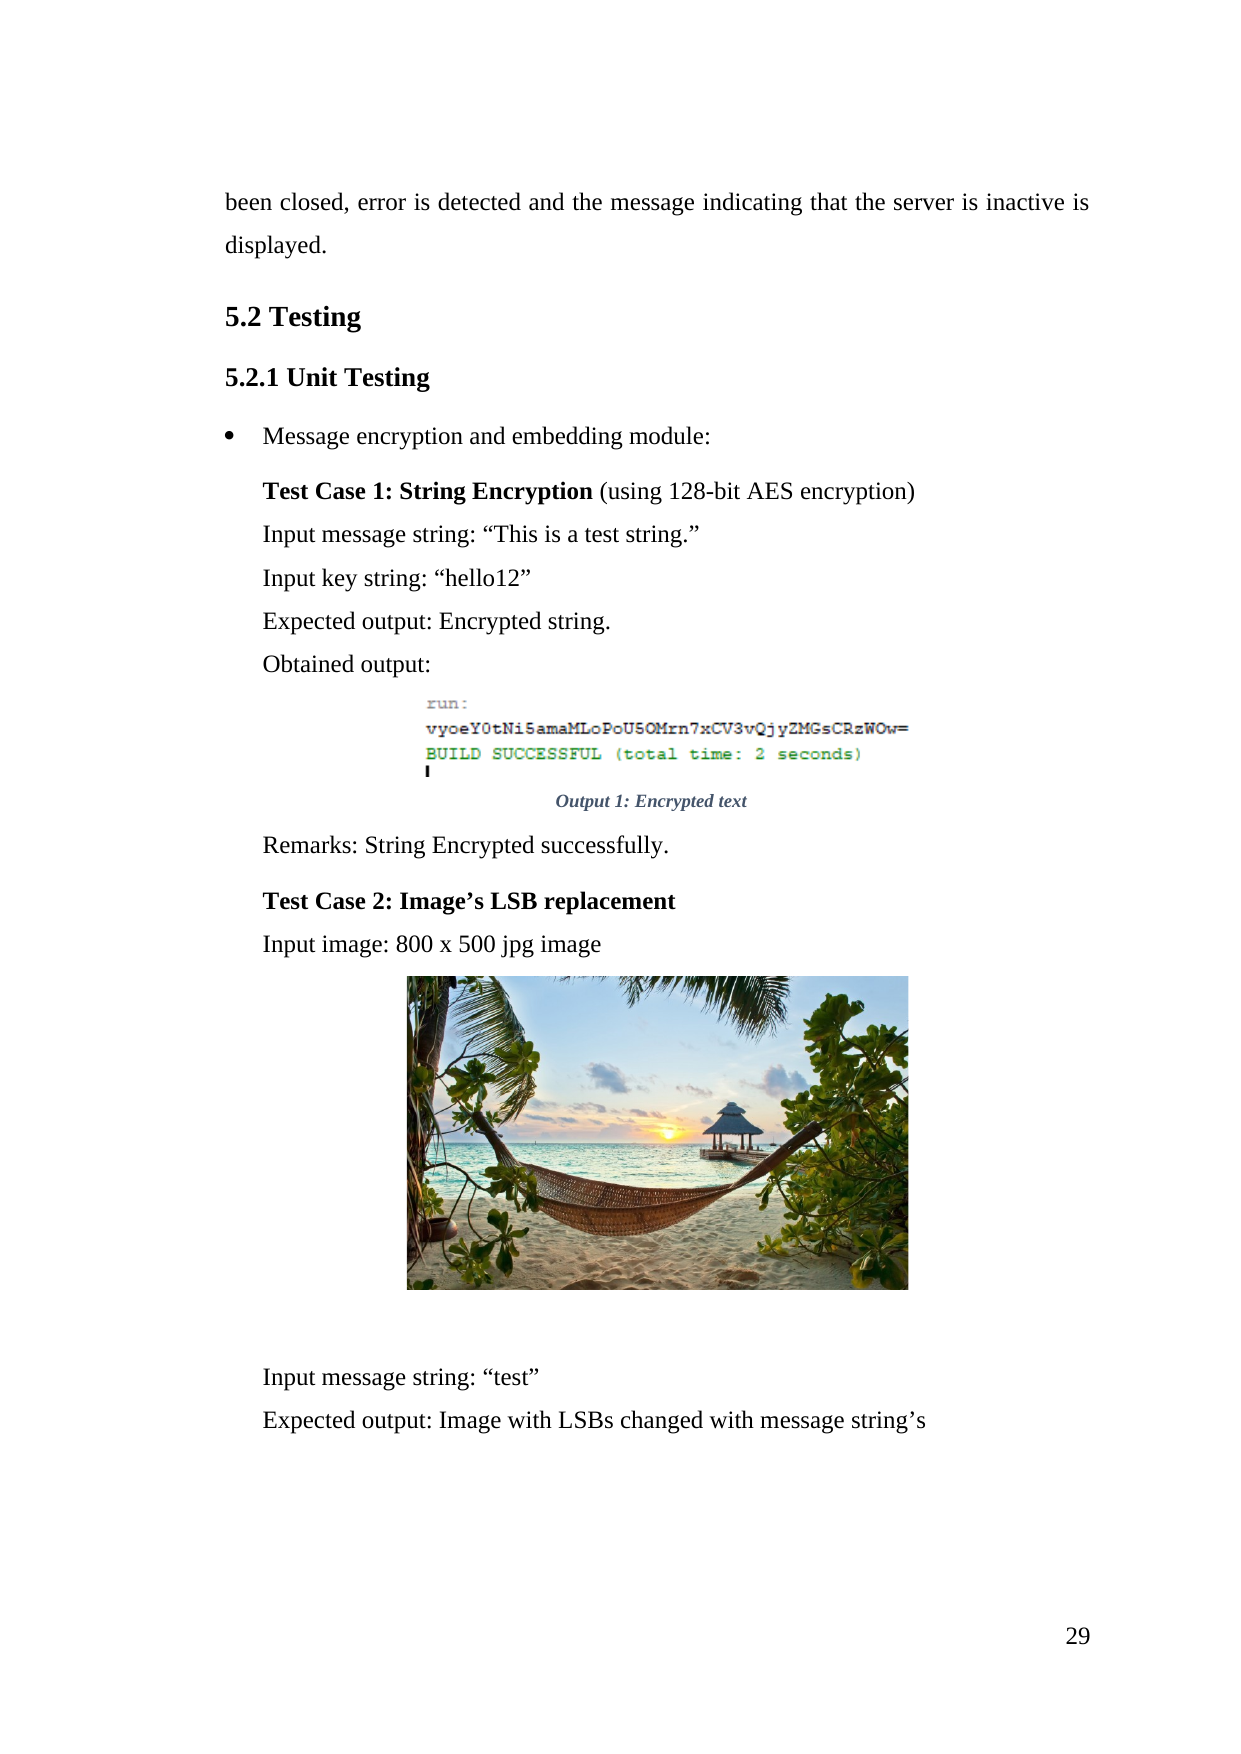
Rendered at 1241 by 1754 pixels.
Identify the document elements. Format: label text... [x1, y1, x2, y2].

text Input message string: “test” [262, 1362, 1090, 1391]
list Message encryption and embedding module: [225, 421, 1090, 449]
subtitle Testing [225, 299, 1090, 332]
text Expected output: Encrypted string. [262, 606, 1090, 634]
subtitle Unit Testing [225, 362, 1090, 393]
text Test Case 2: Image’s LSB replacement [262, 886, 1090, 914]
text Input message string: “This is a test string.” [262, 519, 1090, 548]
text Input image: 800 x 500 jpg image [262, 929, 1090, 958]
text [225, 187, 1090, 259]
text Remarks: String Encrypted successfully. [225, 717, 1090, 859]
text Obtained output: [262, 649, 1090, 678]
picture [406, 976, 909, 1290]
text Test Case 1: String Encryption (using 128-bit AES encryption) [262, 476, 1090, 505]
text Input key string: “hello12” [262, 563, 1090, 591]
text Expected output: Image with LSBs changed with message string’s [262, 1405, 1090, 1434]
picture [398, 685, 954, 777]
